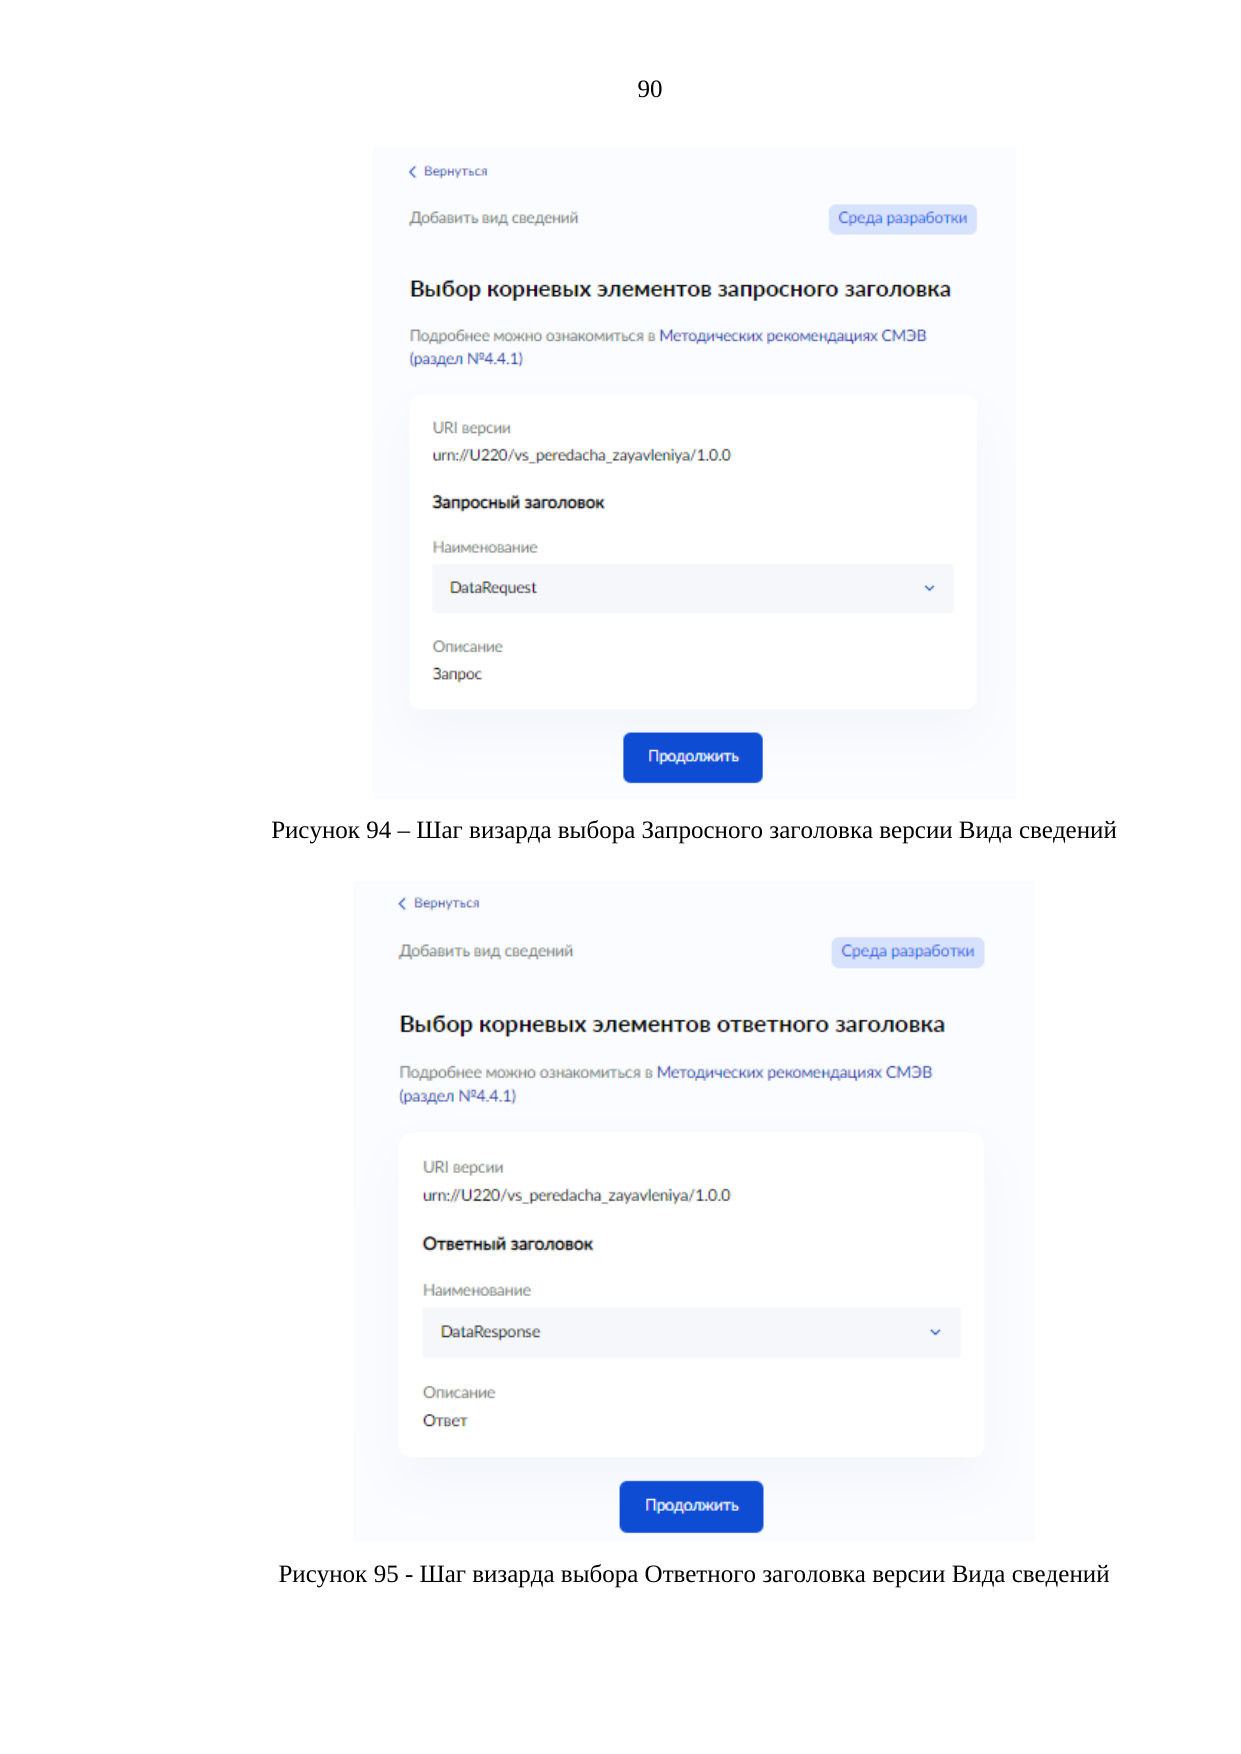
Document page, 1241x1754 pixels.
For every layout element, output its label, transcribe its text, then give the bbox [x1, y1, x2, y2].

text Рисунок 94 – Шаг визарда выбора Запросного заголовка версии Вида сведений [118, 815, 1181, 844]
picture [353, 881, 1035, 1542]
picture [372, 147, 1016, 799]
text Рисунок 95 - Шаг визарда выбора Ответного заголовка версии Вида сведений [118, 1559, 1181, 1587]
